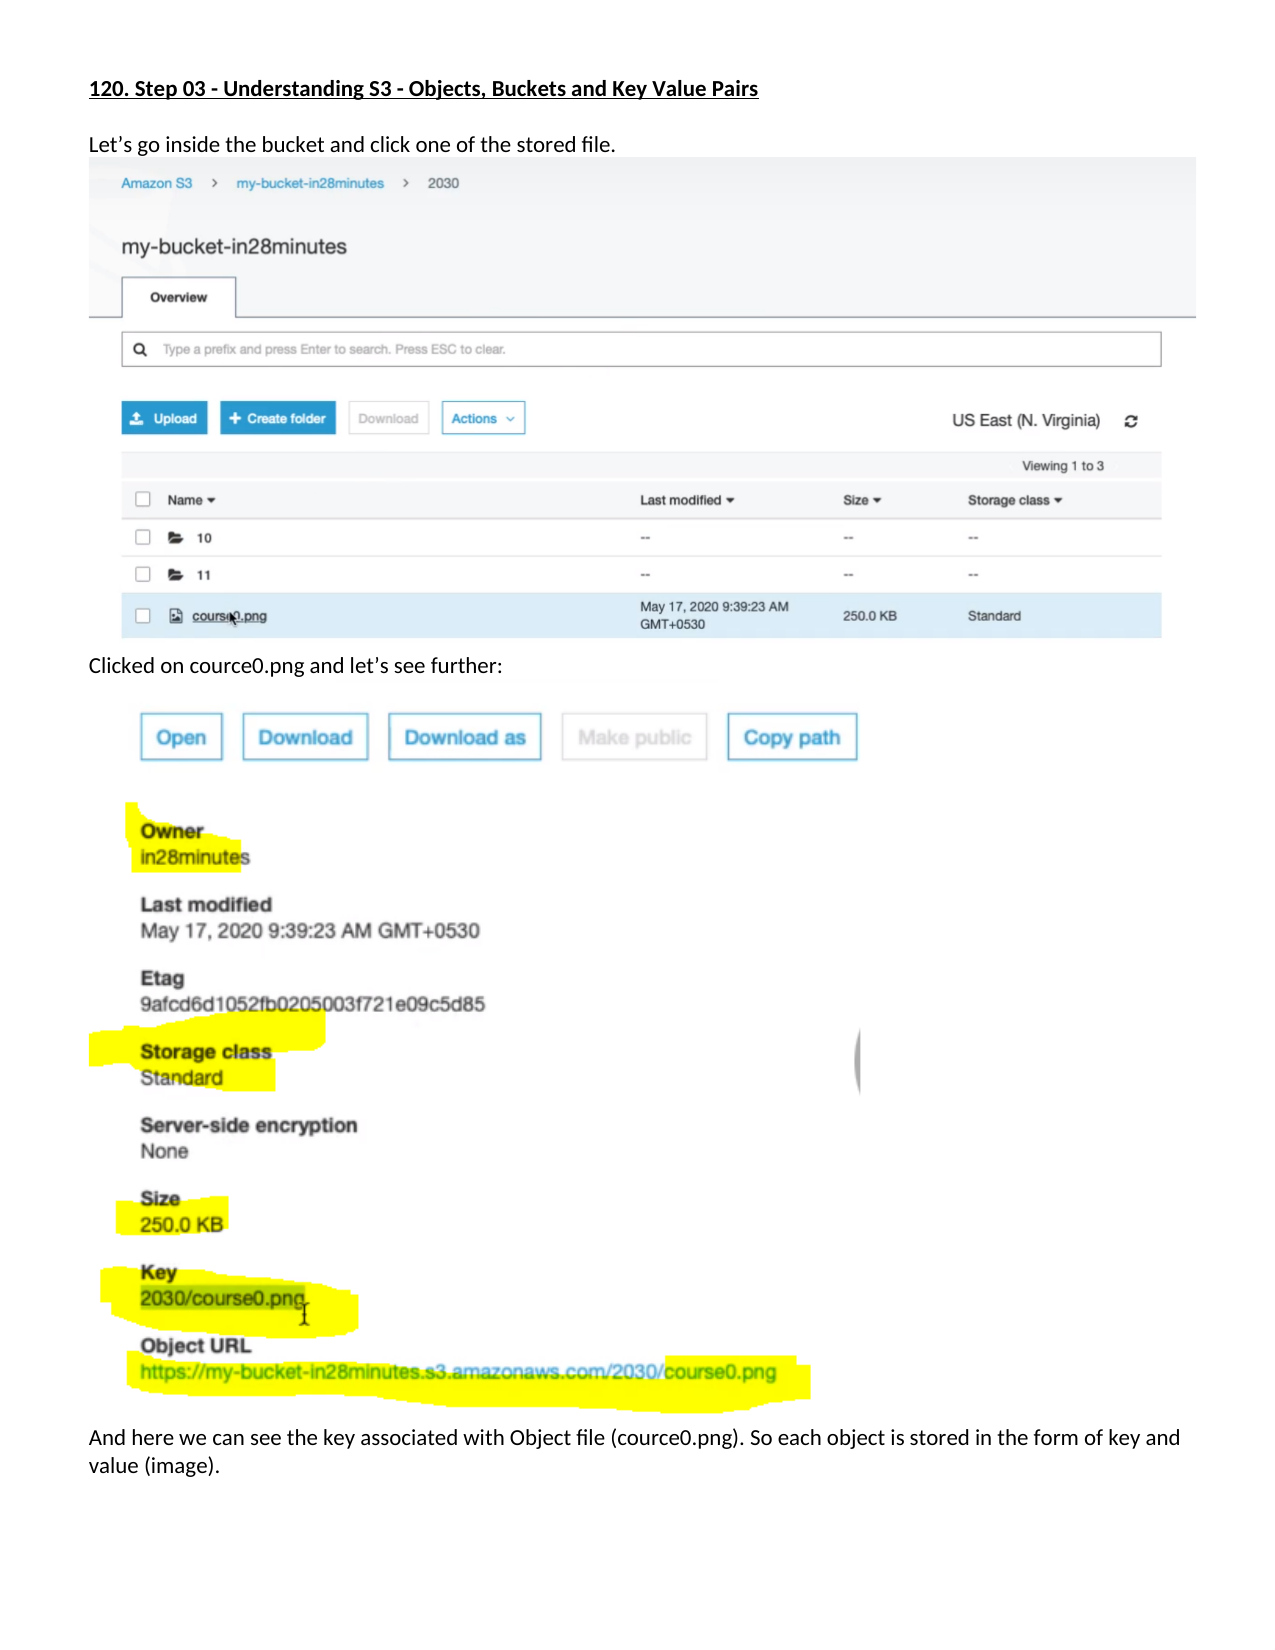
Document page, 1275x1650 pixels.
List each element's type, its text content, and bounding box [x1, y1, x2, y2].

text And here we can see the key associated with Object file (cource0.png). So each object is stored in the form of key and value (image). [89, 1423, 1196, 1479]
picture [88, 157, 1197, 652]
text Clicked on cource0.png and let’s see further: [89, 652, 1196, 679]
text Let’s go inside the bucket and click one of the stored file. [89, 130, 1196, 157]
picture [88, 679, 861, 1423]
text 120. Step 03 - Understanding S3 - Objects, Buckets and Key Value Pairs [89, 74, 1196, 102]
